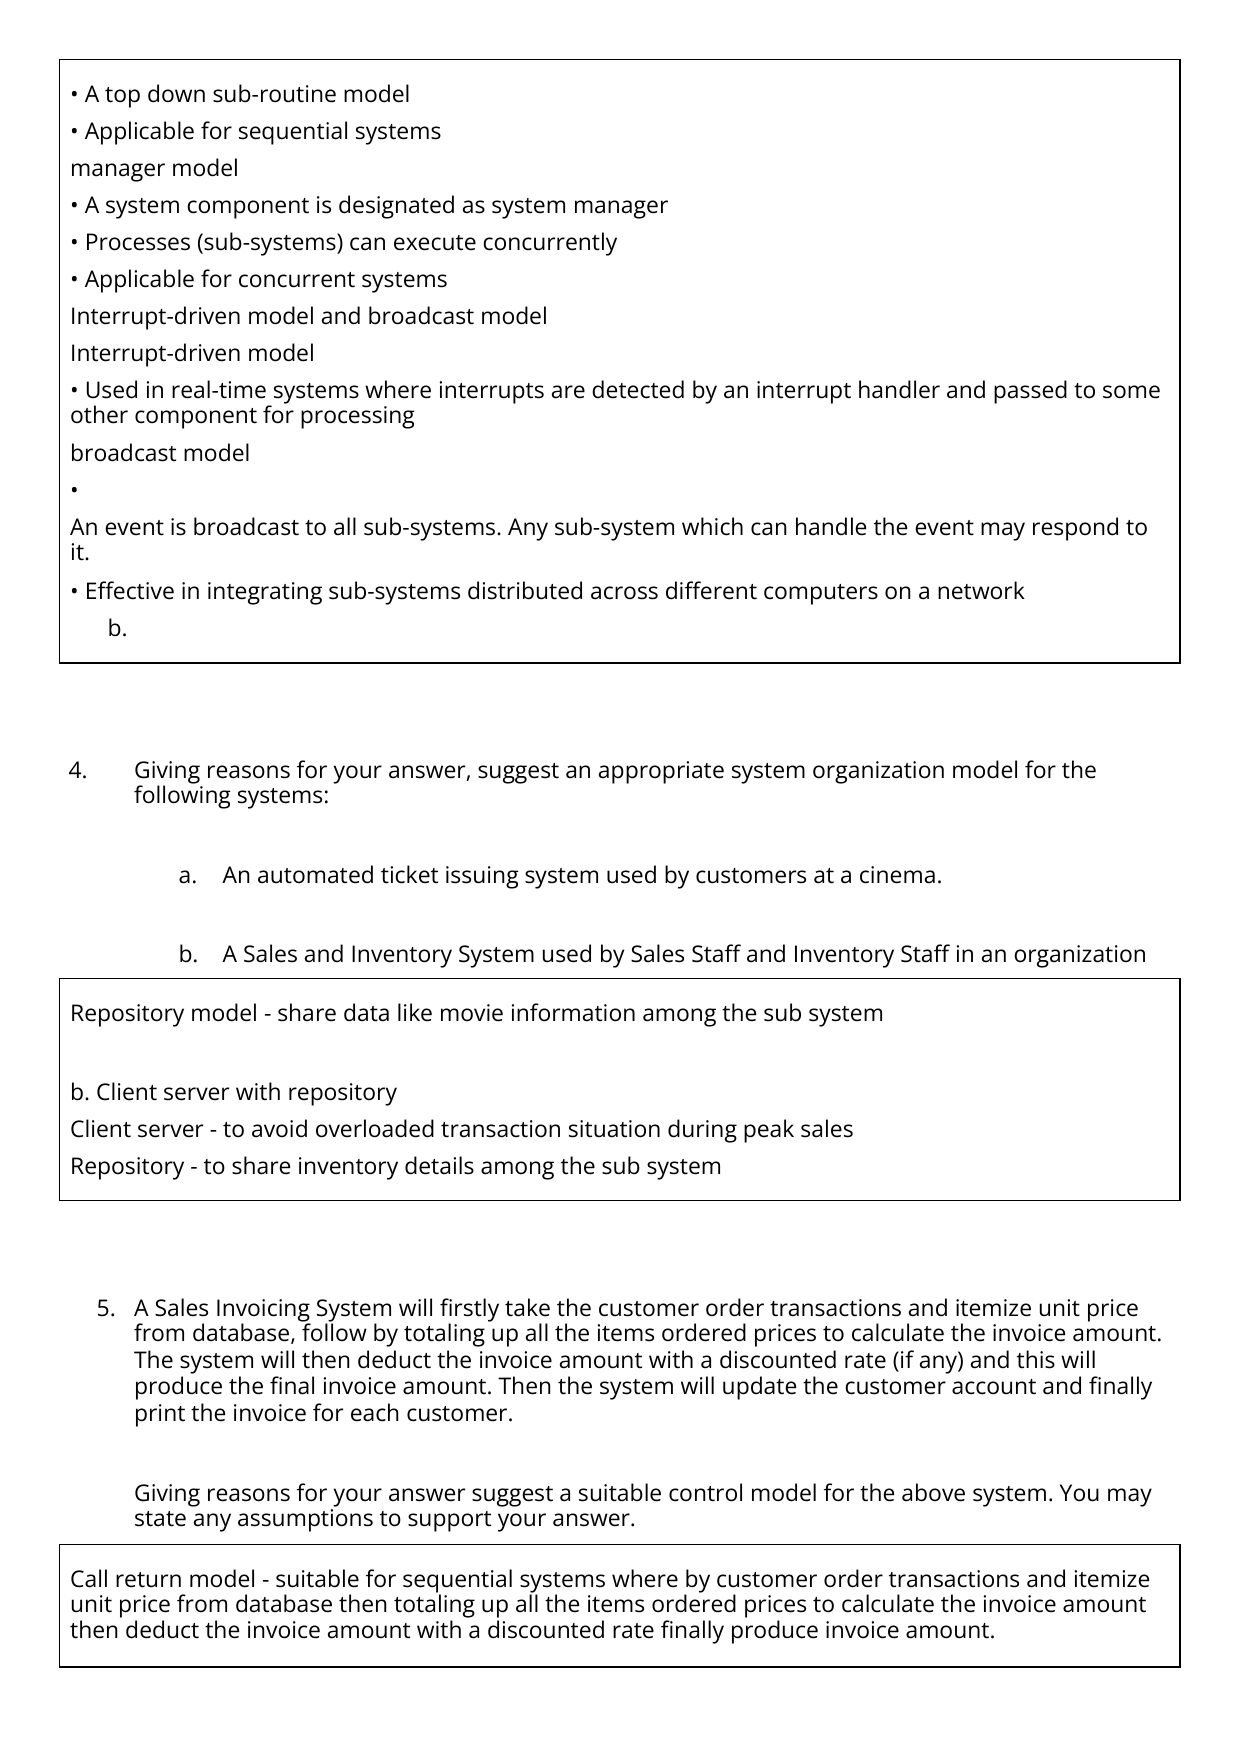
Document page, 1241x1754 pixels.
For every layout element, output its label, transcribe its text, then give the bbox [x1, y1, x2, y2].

table_header Call return model - suitable for sequential systems where by customer order transactions and itemize unit price from database then totaling up all the items ordered prices to calculate the invoice amount then deduct the invoice amount with a discounted rate finally produce invoice amount. [60, 1545, 1179, 1666]
list A Sales and Inventory System used by Sales Staff and Inventory Staff in an organization [178, 941, 1181, 968]
text Giving reasons for your answer suggest a suitable control model for the above system. You may state any assumptions to support your answer. [134, 1480, 1181, 1533]
list Giving reasons for your answer, suggest an appropriate system organization model for the following systems: [68, 757, 1181, 810]
list An automated ticket issuing system used by customers at a cinema. [178, 862, 1181, 889]
table_header Repository model - share data like movie information among the sub system b. Client server with repository Client server - to avoid overloaded transaction situation during peak sales Repository - to share inventory details among the sub system [60, 979, 1179, 1200]
list A Sales Invoicing System will firstly take the customer order transactions and itemize unit price from database, follow by totaling up all the items ordered prices to calculate the invoice amount. The system will then deduct the invoice amount with a discounted rate (if any) and this will produce the final invoice amount. Then the system will update the customer account and finally print the invoice for each customer. [96, 1295, 1181, 1428]
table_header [60, 60, 1179, 662]
